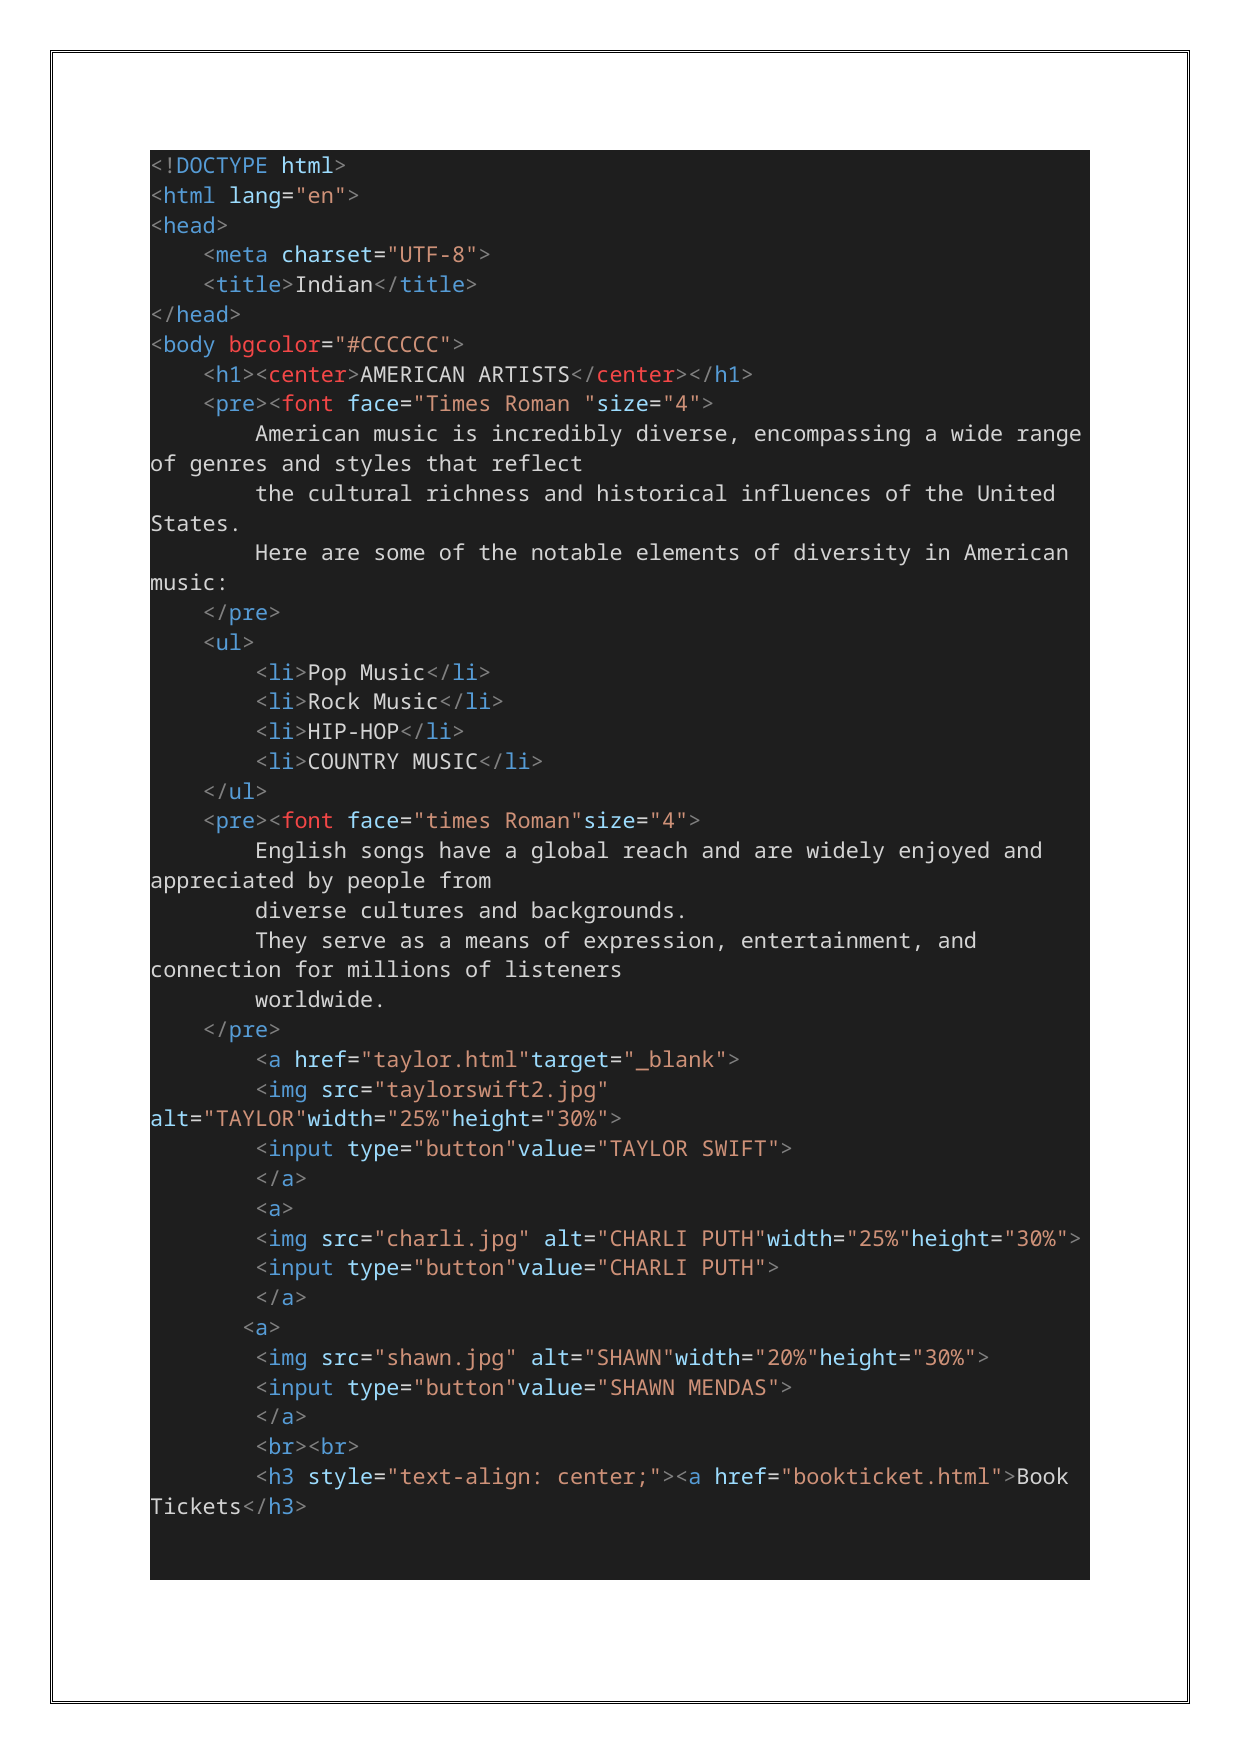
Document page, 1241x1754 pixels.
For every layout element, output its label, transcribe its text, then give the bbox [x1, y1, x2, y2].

text <br><br> [150, 1431, 1090, 1461]
text <img src="shawn.jpg" alt="SHAWN"width="20%"height="30%"> [150, 1342, 1090, 1371]
text </ul> [150, 776, 1090, 805]
text <input type="button"value="TAYLOR SWIFT"> [150, 1133, 1090, 1163]
text Here are some of the notable elements of diversity in American music: [150, 537, 1090, 597]
text </a> [150, 1282, 1090, 1312]
text <head> [150, 209, 1090, 239]
text <!DOCTYPE html> [150, 150, 1090, 180]
text <title>Indian</title> [150, 269, 1090, 299]
text <img src="taylorswift2.jpg" alt="TAYLOR"width="25%"height="30%"> [150, 1073, 1090, 1133]
text <li>HIP-HOP</li> [150, 716, 1090, 746]
text They serve as a means of expression, entertainment, and connection for millions of listeners [150, 924, 1090, 984]
text <li>Pop Music</li> [150, 656, 1090, 686]
text <li>COUNTRY MUSIC</li> [150, 746, 1090, 776]
text <input type="button"value="SHAWN MENDAS"> [150, 1371, 1090, 1401]
text <body bgcolor="#CCCCCC"> [150, 329, 1090, 358]
text <html lang="en"> [150, 180, 1090, 209]
text English songs have a global reach and are widely enjoyed and appreciated by people from [150, 835, 1090, 895]
text <h1><center>AMERICAN ARTISTS</center></h1> [150, 358, 1090, 388]
text worldwide. [150, 984, 1090, 1014]
text <a href="taylor.html"target="_blank"> [150, 1044, 1090, 1073]
text the cultural richness and historical influences of the United States. [150, 478, 1090, 537]
text </a> [150, 1163, 1090, 1193]
text <meta charset="UTF-8"> [150, 239, 1090, 269]
text </pre> [150, 1014, 1090, 1044]
text American music is incredibly diverse, encompassing a wide range of genres and styles that reflect [150, 418, 1090, 478]
text diverse cultures and backgrounds. [150, 895, 1090, 924]
text </head> [150, 299, 1090, 329]
text <img src="charli.jpg" alt="CHARLI PUTH"width="25%"height="30%"> [150, 1222, 1090, 1252]
text <h3 style="text-align: center;"><a href="bookticket.html">Book Tickets</h3> [150, 1461, 1090, 1520]
text <a> [150, 1193, 1090, 1222]
text <input type="button"value="CHARLI PUTH"> [150, 1252, 1090, 1282]
text <a> [150, 1312, 1090, 1342]
text <pre><font face="times Roman"size="4"> [150, 805, 1090, 835]
text </a> [150, 1401, 1090, 1431]
text <ul> [150, 627, 1090, 656]
text <li>Rock Music</li> [150, 686, 1090, 716]
text <pre><font face="Times Roman "size="4"> [150, 388, 1090, 418]
text </pre> [150, 597, 1090, 627]
